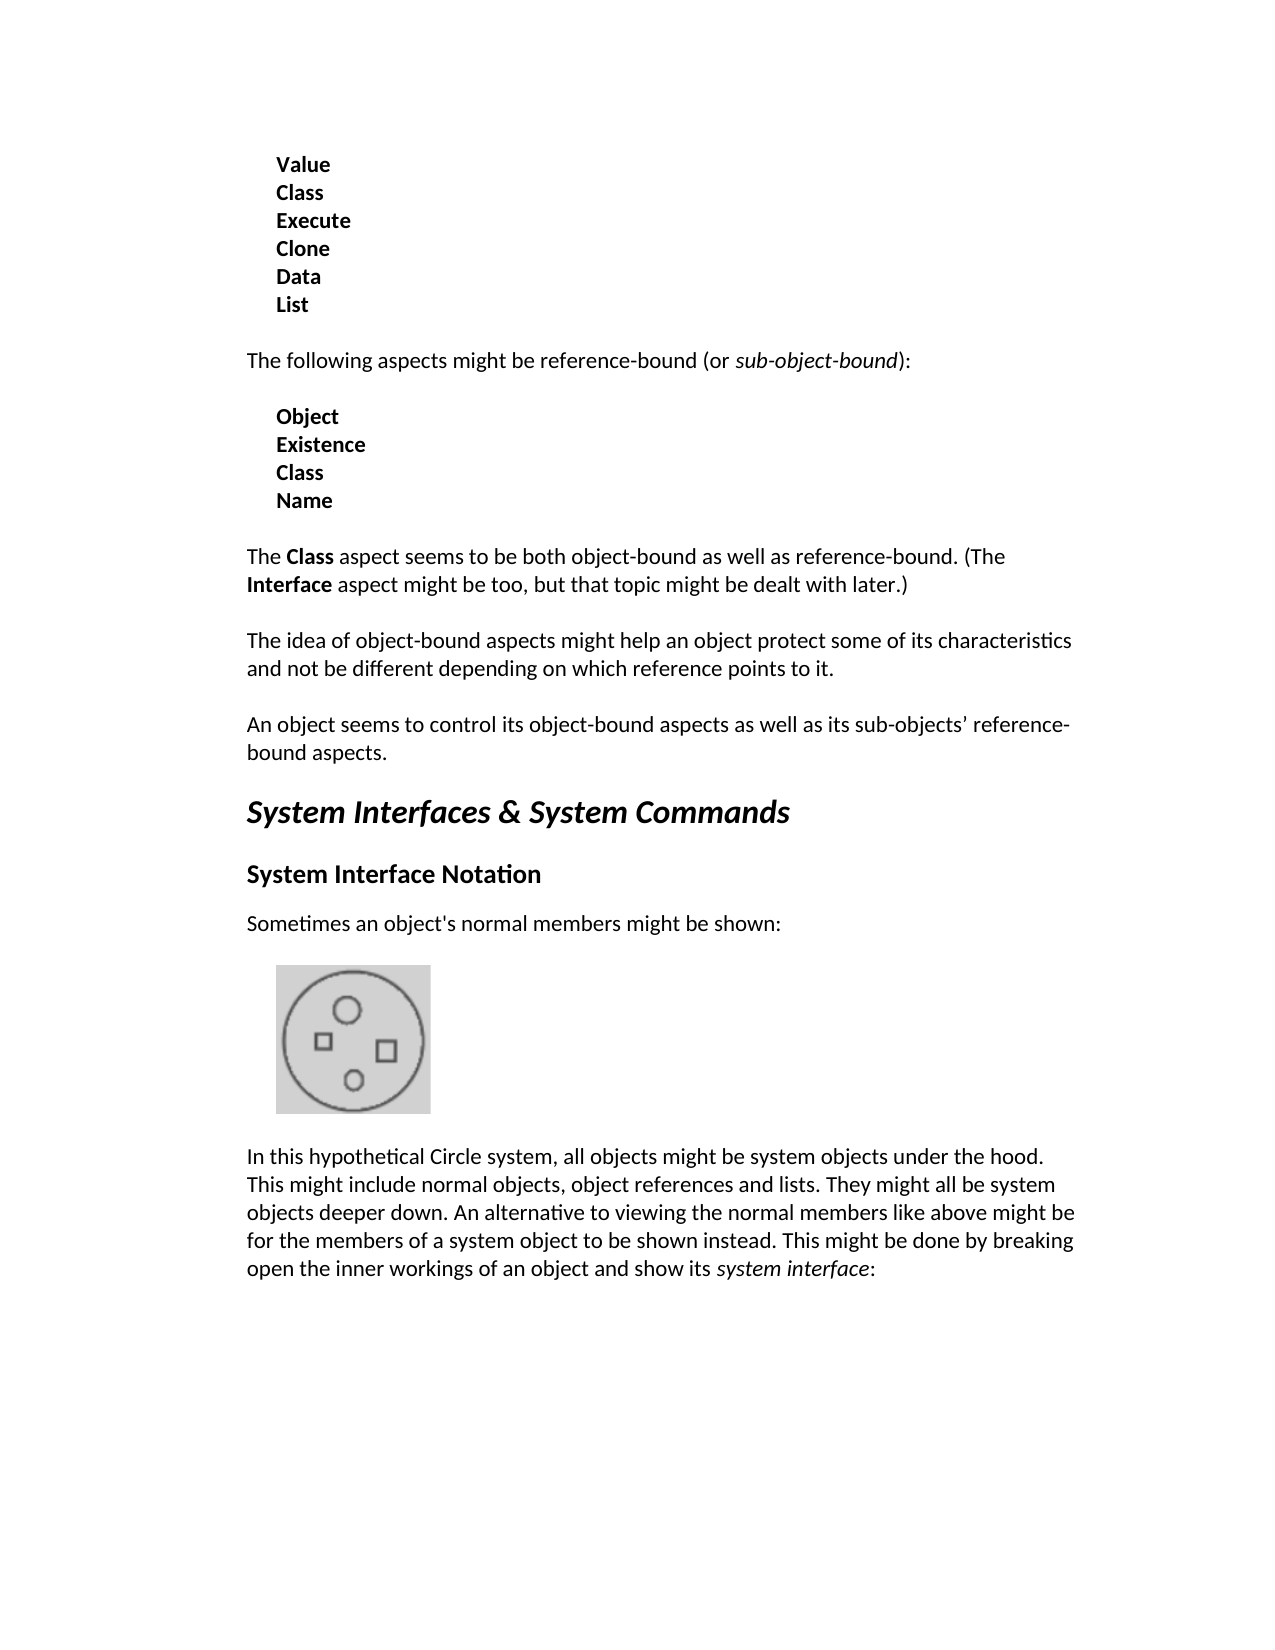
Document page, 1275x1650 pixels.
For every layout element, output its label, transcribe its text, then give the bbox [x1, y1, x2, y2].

picture [276, 965, 431, 1114]
text Class [276, 458, 1087, 486]
text In this hypothetical Circle system, all objects might be system objects under the hood. This might include normal objects, object references and lists. They might all be system objects deeper down. An alternative to viewing the normal members like above might be for the members of a system object to be shown instead. This might be done by breaking open the inner workings of an object and show its system interface: [247, 1142, 1087, 1282]
text List [276, 290, 1087, 318]
text The following aspects might be reference-bound (or sub-object-bound): [247, 346, 1087, 374]
subtitle System Interfaces & System Commands [247, 791, 1087, 832]
text Object [276, 402, 1087, 430]
text An object seems to control its object-bound aspects as well as its sub-objects’ reference-bound aspects. [247, 710, 1087, 766]
text Data [276, 262, 1087, 290]
subtitle System Interface Notation [247, 857, 1087, 890]
text The Class aspect seems to be both object-bound as well as reference-bound. (The Interface aspect might be too, but that topic might be dealt with later.) [247, 542, 1087, 598]
text Existence [276, 430, 1087, 458]
text Name [276, 486, 1087, 514]
text Clone [276, 234, 1087, 262]
text Value [276, 150, 1087, 178]
text Execute [276, 206, 1087, 234]
text Sometimes an object's normal members might be shown: [247, 909, 1087, 937]
text Class [276, 178, 1087, 206]
text The idea of object-bound aspects might help an object protect some of its characteristics and not be different depending on which reference points to it. [247, 626, 1087, 682]
